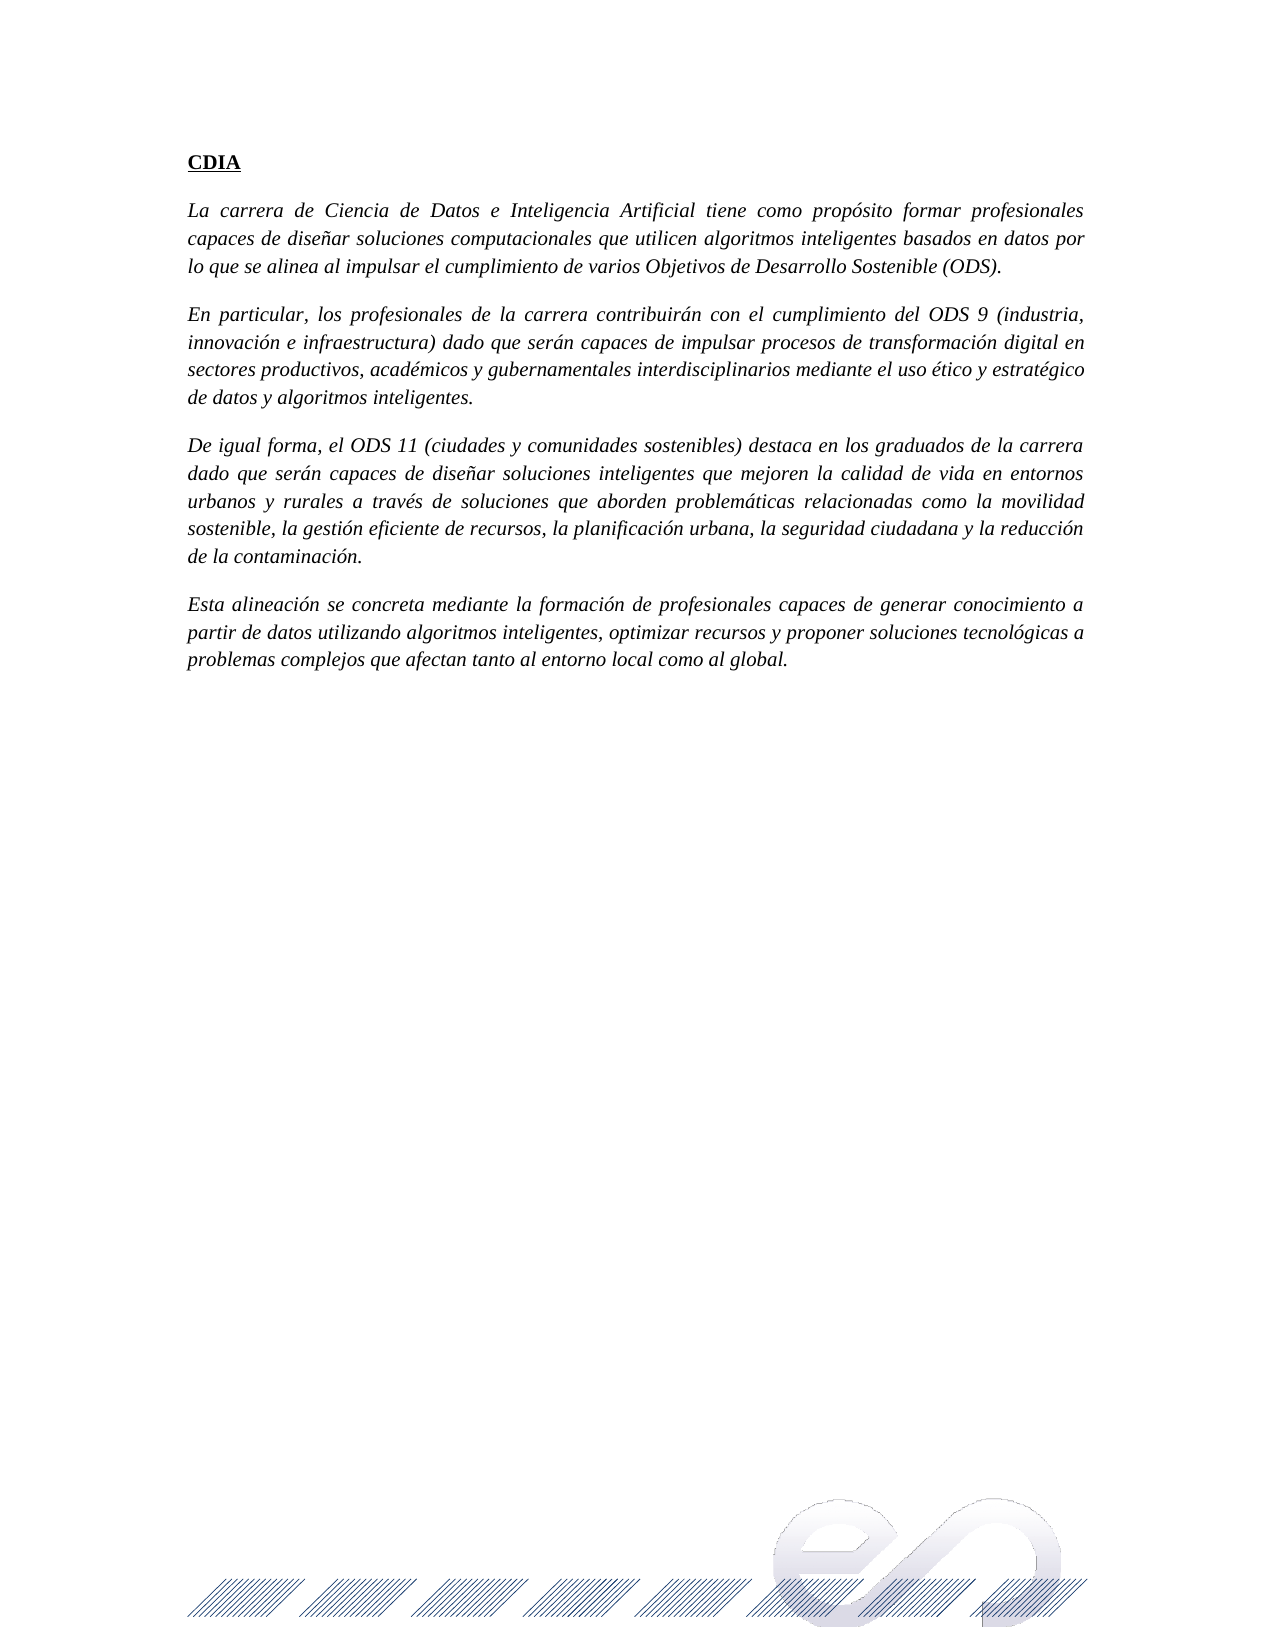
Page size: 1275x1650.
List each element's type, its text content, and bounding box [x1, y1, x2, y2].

text De igual forma, el ODS 11 (ciudades y comunidades sostenibles) destaca en los graduados de la carrera dado que serán capaces de diseñar soluciones inteligentes que mejoren la calidad de vida en entornos urbanos y rurales a través de soluciones que aborden problemáticas relacionadas como la movilidad sostenible, la gestión eficiente de recursos, la planificación urbana, la seguridad ciudadana y la reducción de la contaminación. [187, 433, 1087, 568]
text CDIA [187, 150, 1087, 174]
picture [772, 1496, 1061, 1627]
text Esta alineación se concreta mediante la formación de profesionales capaces de generar conocimiento a partir de datos utilizando algoritmos inteligentes, optimizar recursos y proponer soluciones tecnológicas a problemas complejos que afectan tanto al entorno local como al global. [187, 592, 1087, 671]
text La carrera de Ciencia de Datos e Inteligencia Artificial tiene como propósito formar profesionales capaces de diseñar soluciones computacionales que utilicen algoritmos inteligentes basados en datos por lo que se alinea al impulsar el cumplimiento de varios Objetivos de Desarrollo Sostenible (ODS). [187, 198, 1087, 278]
text En particular, los profesionales de la carrera contribuirán con el cumplimiento del ODS 9 (industria, innovación e infraestructura) dado que serán capaces de impulsar procesos de transformación digital en sectores productivos, académicos y gubernamentales interdisciplinarios mediante el uso ético y estratégico de datos y algoritmos inteligentes. [187, 302, 1087, 409]
